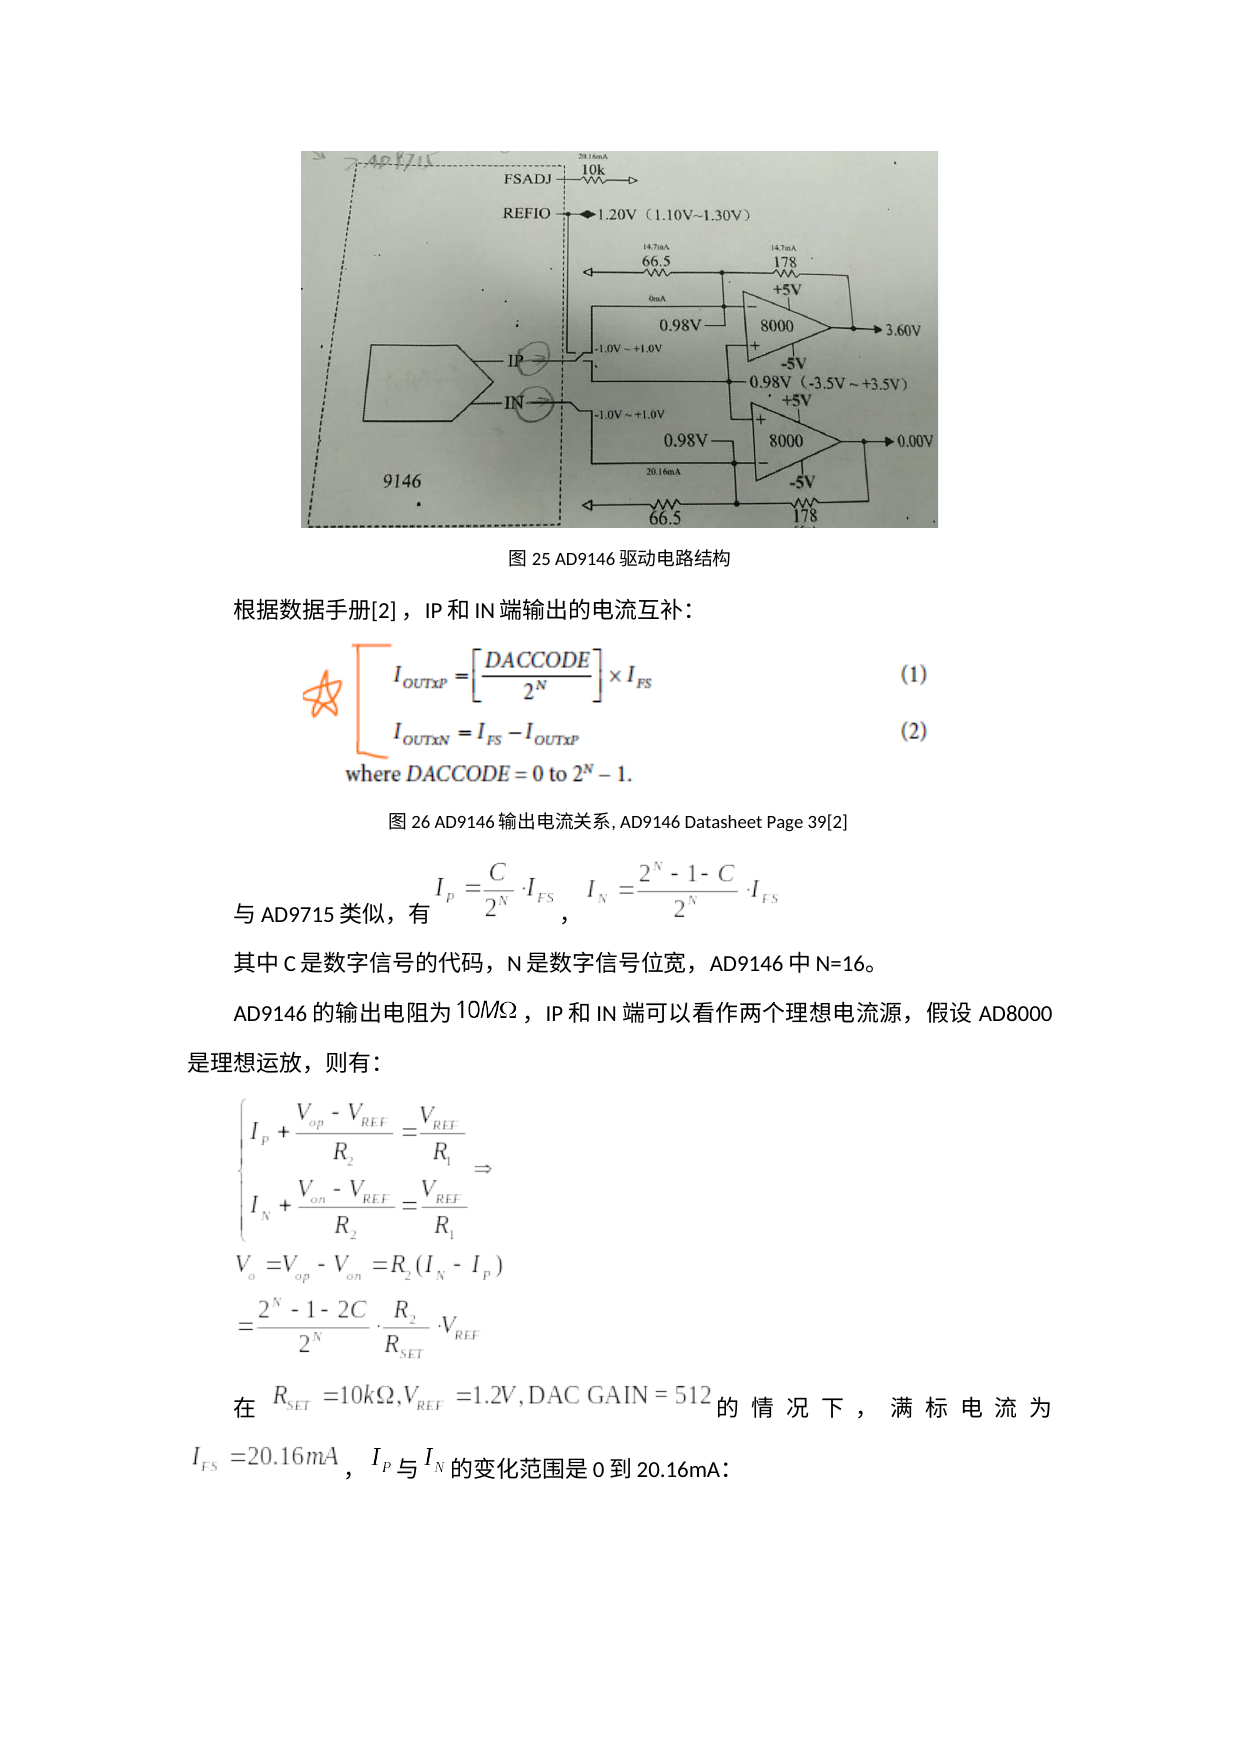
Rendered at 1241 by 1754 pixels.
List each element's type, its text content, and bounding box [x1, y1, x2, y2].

text 与AD9715类似，有， [187, 855, 1053, 929]
text 在的情况下，满标电流为，与的变化范围是0到20.16mA： [187, 1379, 1053, 1484]
text 图 25 AD9146驱动电路结构 [187, 544, 1053, 571]
picture [302, 641, 938, 791]
text 根据数据手册[2] ，IP和IN端输出的电流互补： [187, 592, 1053, 625]
text 图 26 AD9146输出电流关系, AD9146 Datasheet Page 39[2] [187, 807, 1053, 834]
text 其中C是数字信号的代码，N是数字信号位宽，AD9146中N=16。 [187, 945, 1053, 978]
text AD9146的输出电阻为，IP和IN端可以看作两个理想电流源，假设AD8000是理想运放，则有： [187, 995, 1053, 1078]
picture [301, 151, 939, 528]
